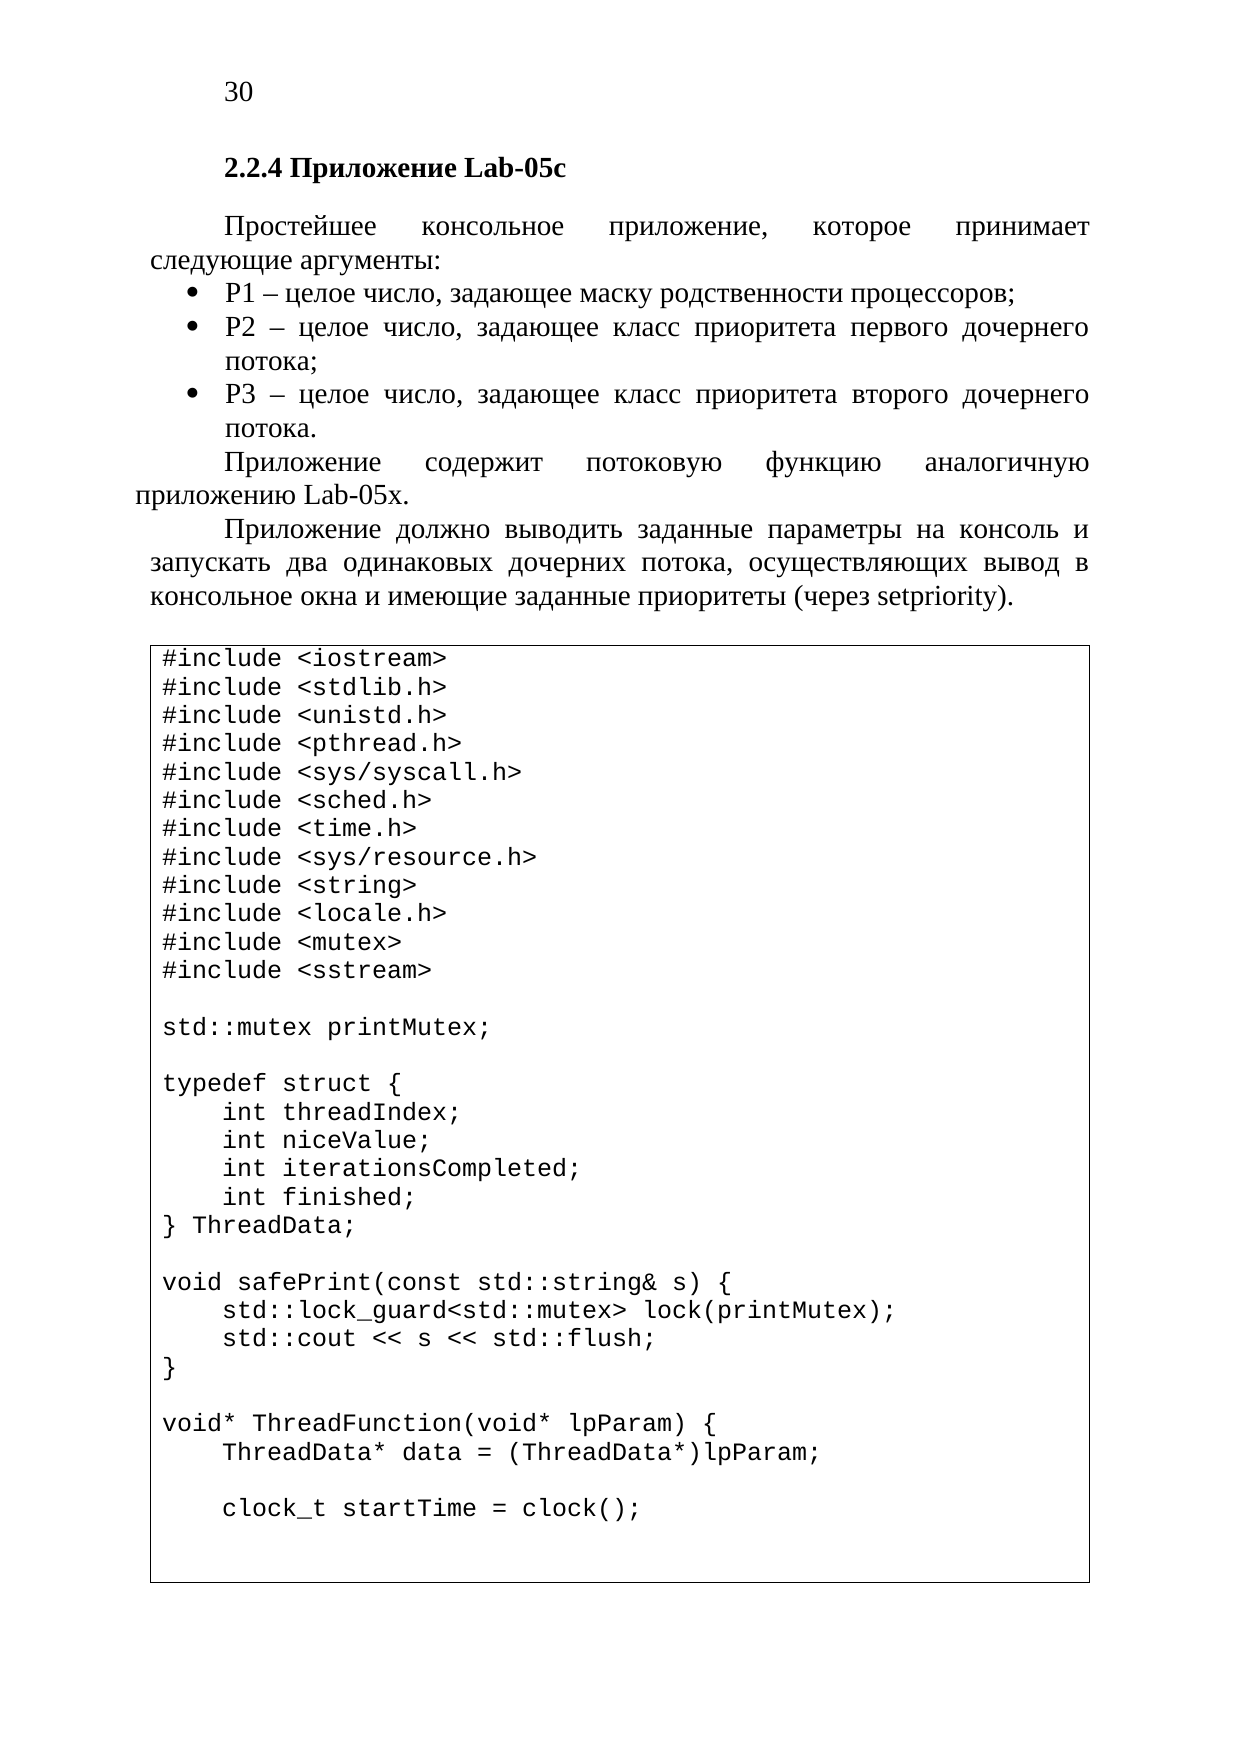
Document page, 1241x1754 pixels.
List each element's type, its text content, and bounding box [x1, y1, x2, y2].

list P3 – целое число, задающее класс приоритета второго дочернего потока. [187, 376, 1090, 444]
text Приложение содержит потоковую функцию аналогичную приложению Lab-05x. [135, 444, 1090, 511]
list P2 – целое число, задающее класс приоритета первого дочернего потока; [187, 309, 1090, 376]
text Приложение должно выводить заданные параметры на консоль и запускать два одинаковых дочерних потока, осуществляющих вывод в консольное окна и имеющие заданные приоритеты (через setpriority). [150, 511, 1090, 611]
text Простейшее консольное приложение, которое принимает следующие аргументы: [150, 208, 1090, 276]
subtitle 2.2.4 Приложение Lab-05c [150, 150, 1090, 183]
list P1 – целое число, задающее маску родственности процессоров; [187, 276, 1090, 309]
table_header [151, 646, 1089, 1582]
